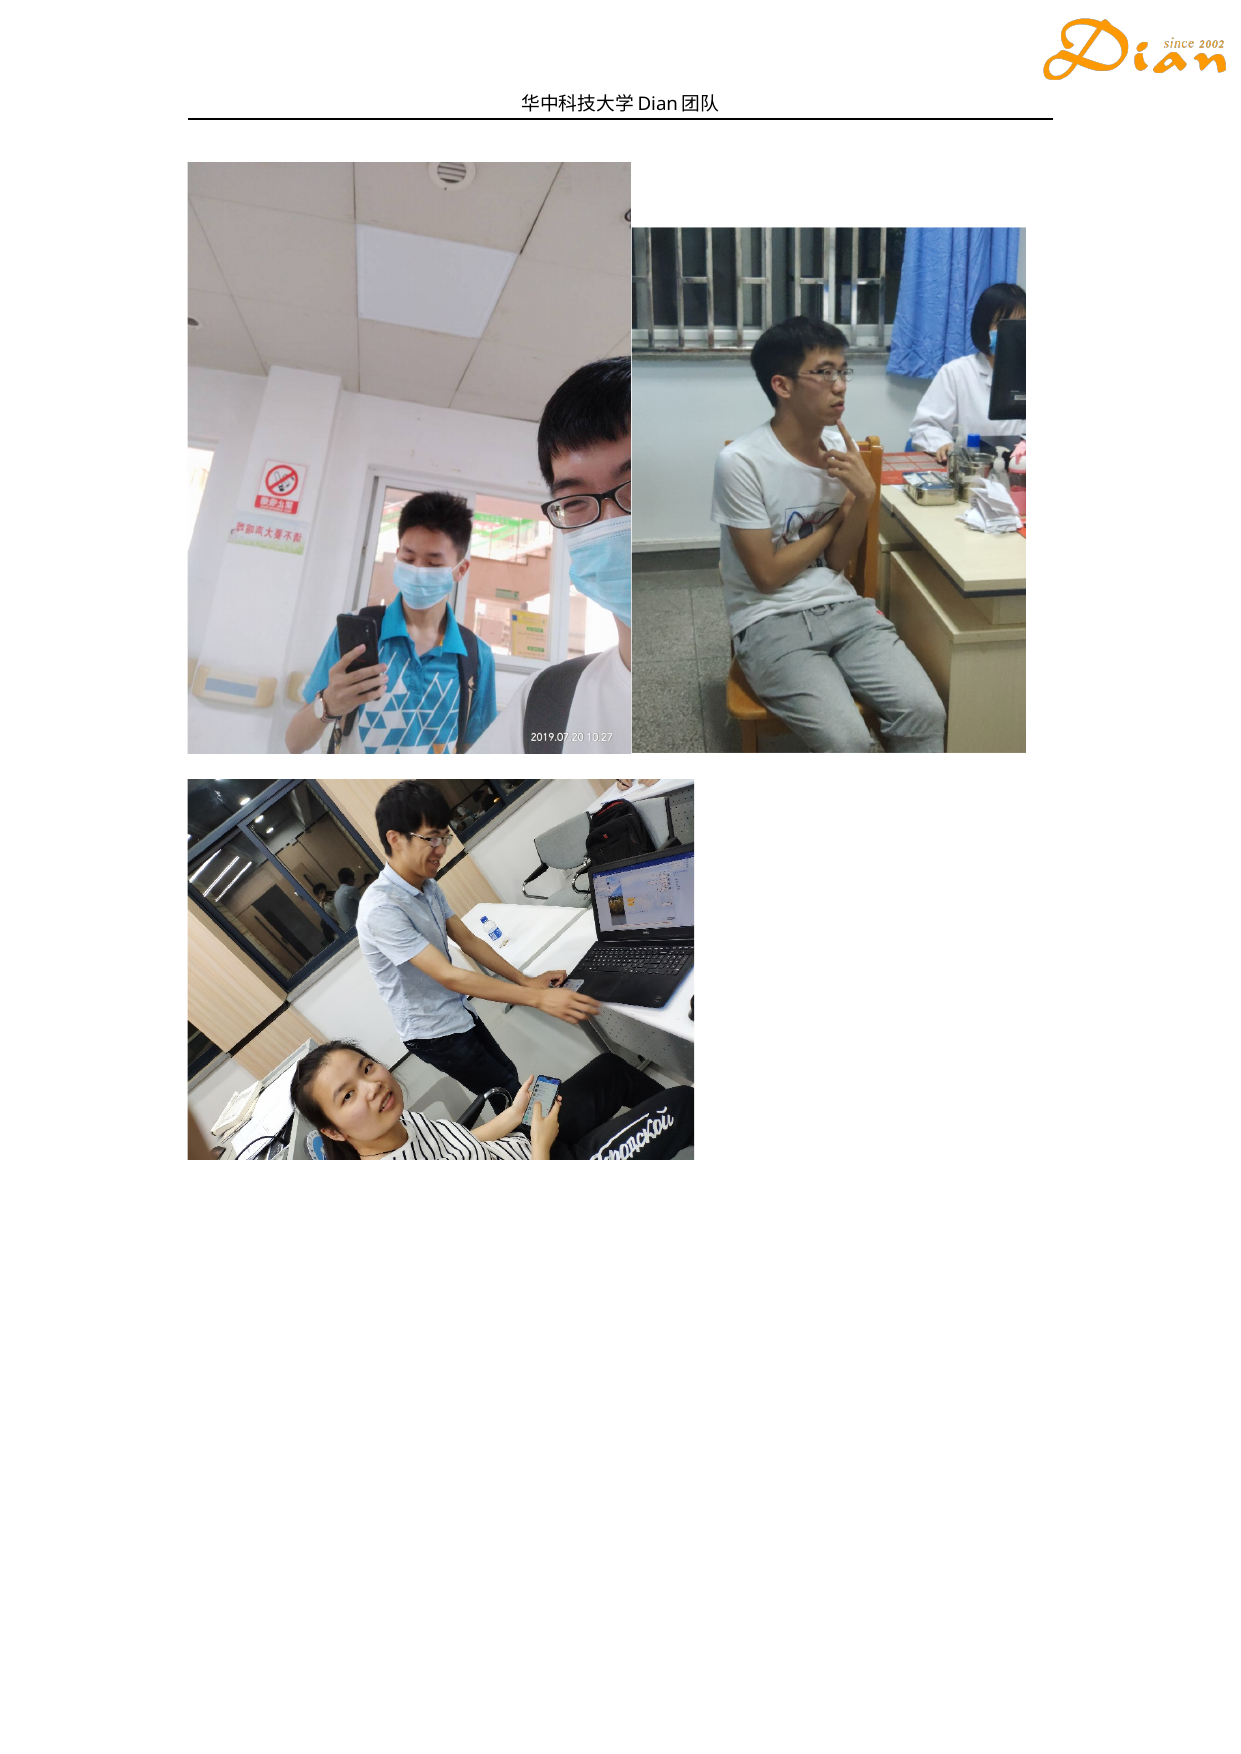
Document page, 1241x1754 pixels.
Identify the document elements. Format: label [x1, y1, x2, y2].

picture [187, 779, 695, 1160]
picture [187, 162, 631, 754]
picture [632, 228, 1026, 752]
picture [1031, 4, 1238, 89]
